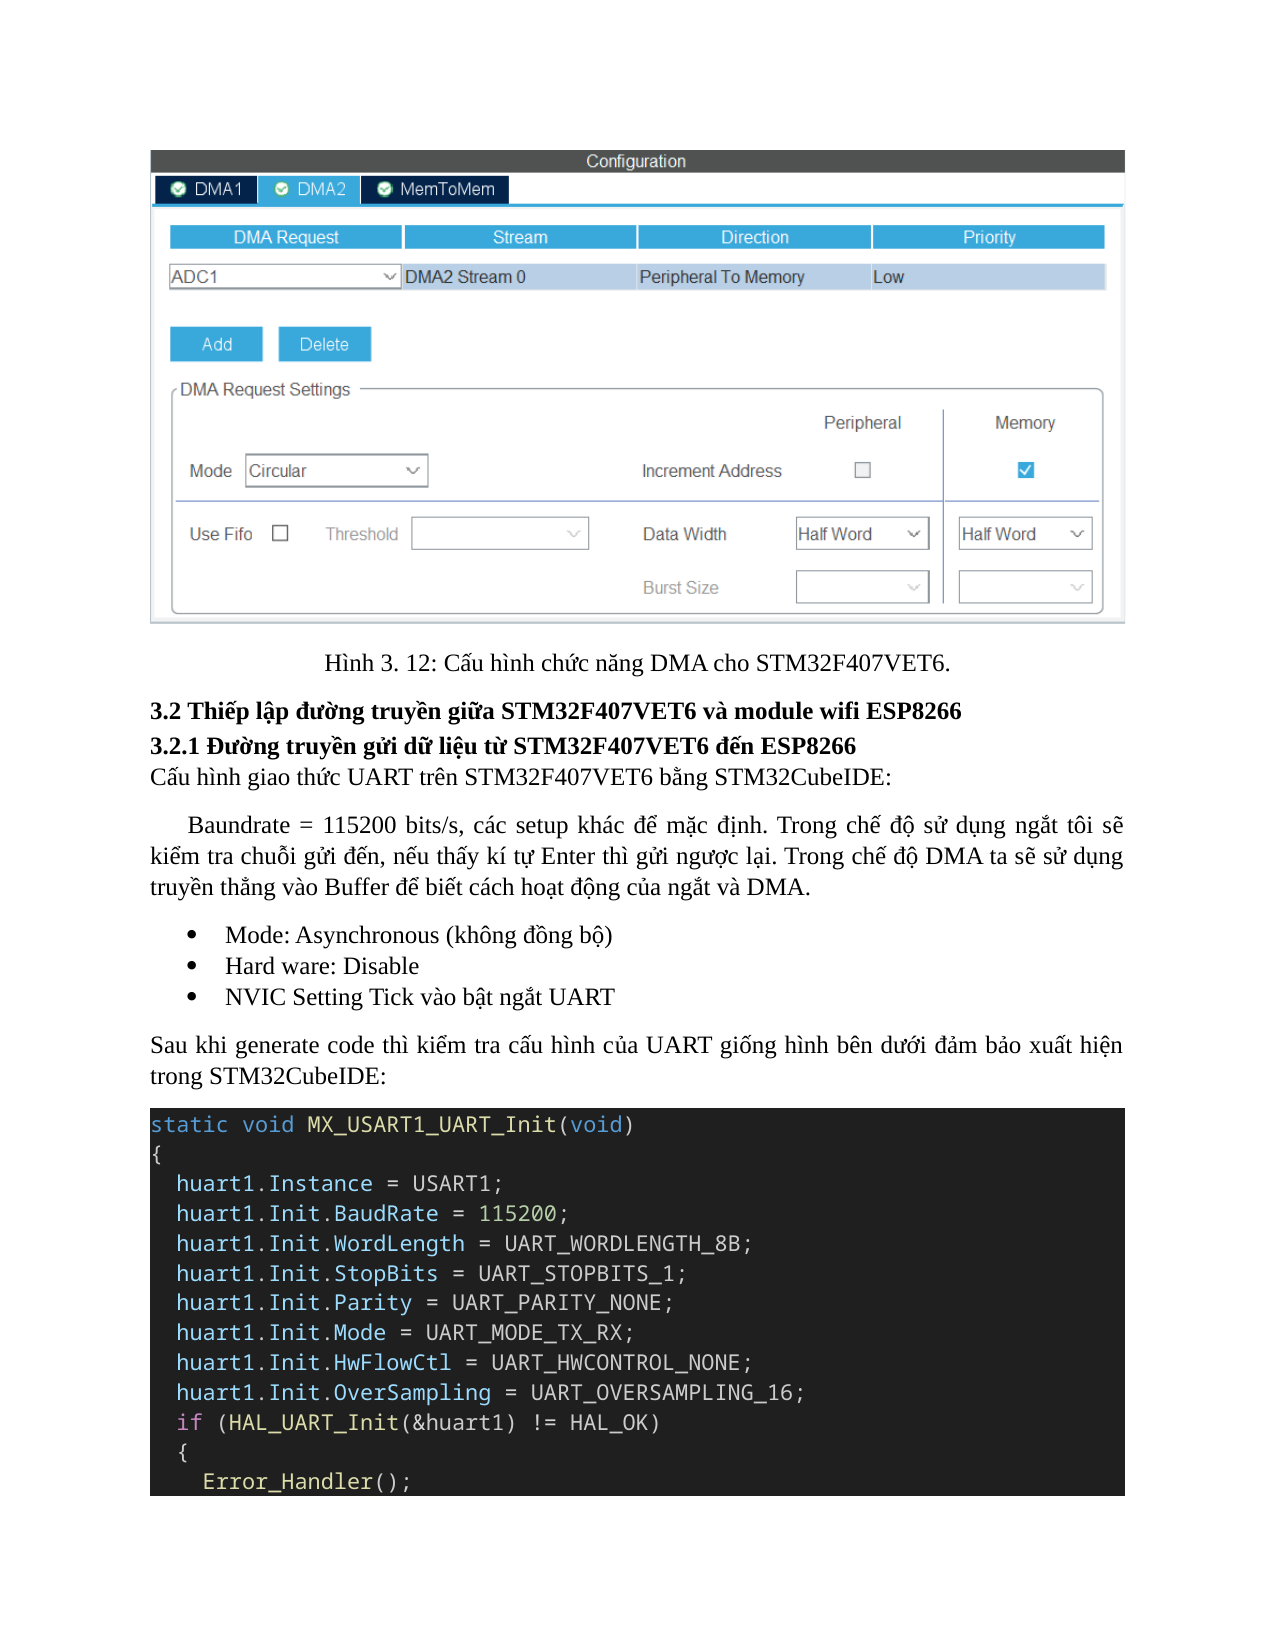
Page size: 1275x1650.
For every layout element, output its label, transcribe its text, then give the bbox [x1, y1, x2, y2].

text huart1.Init.HwFlowCtl = UART_HWCONTROL_NONE; [150, 1347, 1125, 1377]
text Baundrate = 115200 bits/s, các setup khác để mặc định. Trong chế độ sử dụng ngắt tôi sẽ kiểm tra chuỗi gửi đến, nếu thấy kí tự Enter thì gửi ngược lại. Trong chế độ DMA ta sẽ sử dụng truyền thẳng vào Buffer để biết cách hoạt động của ngắt và DMA. [150, 810, 1125, 901]
text static void MX_USART1_UART_Init(void) [150, 1108, 1125, 1138]
text huart1.Init.BaudRate = 115200; [150, 1198, 1125, 1228]
text huart1.Init.WordLength = UART_WORDLENGTH_8B; [150, 1228, 1125, 1257]
text Sau khi generate code thì kiểm tra cấu hình của UART giống hình bên dưới đảm bảo xuất hiện trong STM32CubeIDE: [150, 1030, 1125, 1089]
text huart1.Init.OverSampling = UART_OVERSAMPLING_16; [150, 1377, 1125, 1406]
text Cấu hình giao thức UART trên STM32F407VET6 bằng STM32CubeIDE: [150, 762, 1125, 791]
text huart1.Init.StopBits = UART_STOPBITS_1; [150, 1257, 1125, 1287]
subtitle 3.2.1 Đường truyền gửi dữ liệu từ STM32F407VET6 đến ESP8266 [150, 731, 1125, 760]
list NVIC Setting Tick vào bật ngắt UART [187, 982, 1125, 1011]
text { [150, 1436, 1125, 1466]
subtitle 3.2 Thiếp lập đường truyền giữa STM32F407VET6 và module wifi ESP8266 [150, 696, 1125, 725]
list Mode: Asynchronous (không đồng bộ) [187, 920, 1125, 949]
list Hard ware: Disable [187, 951, 1125, 980]
text huart1.Instance = USART1; [150, 1168, 1125, 1198]
text huart1.Init.Mode = UART_MODE_TX_RX; [150, 1317, 1125, 1347]
text { [150, 1138, 1125, 1168]
text if (HAL_UART_Init(&huart1) != HAL_OK) [150, 1406, 1125, 1436]
picture [150, 150, 1125, 626]
text huart1.Init.Parity = UART_PARITY_NONE; [150, 1287, 1125, 1317]
text Error_Handler(); [150, 1466, 1125, 1496]
